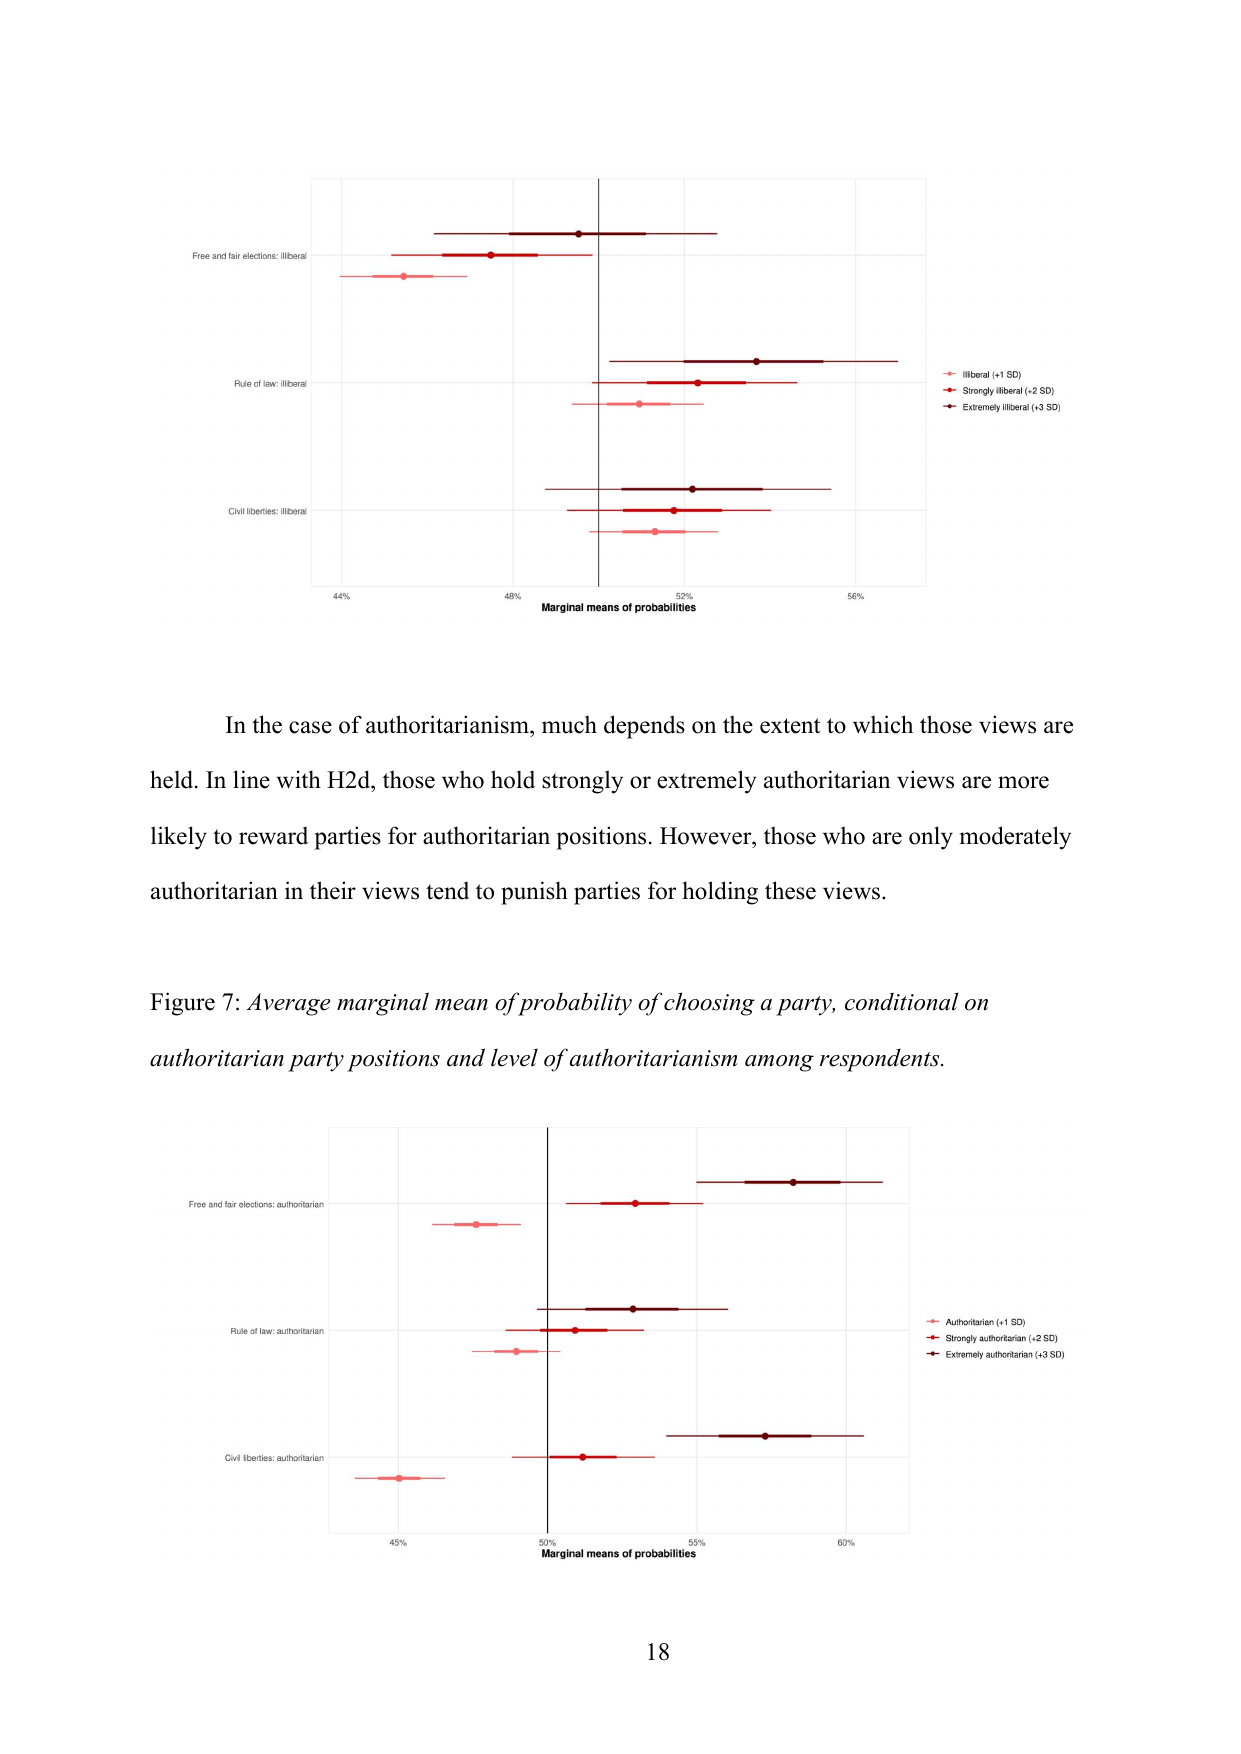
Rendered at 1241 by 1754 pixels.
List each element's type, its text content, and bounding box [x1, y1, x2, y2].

picture [150, 1099, 1095, 1570]
picture [150, 150, 1095, 624]
text Figure 7: Average marginal mean of probability of choosing a party, conditional on authoritarian party positions and level of authoritarianism among respondents. [150, 988, 1090, 1071]
text In the case of authoritarianism, much depends on the extent to which those views are held. In line with H2d, those who hold strongly or extremely authoritarian views are more likely to reward parties for authoritarian positions. However, those who are only moderately authoritarian in their views tend to punish parties for holding these views. [150, 711, 1090, 905]
